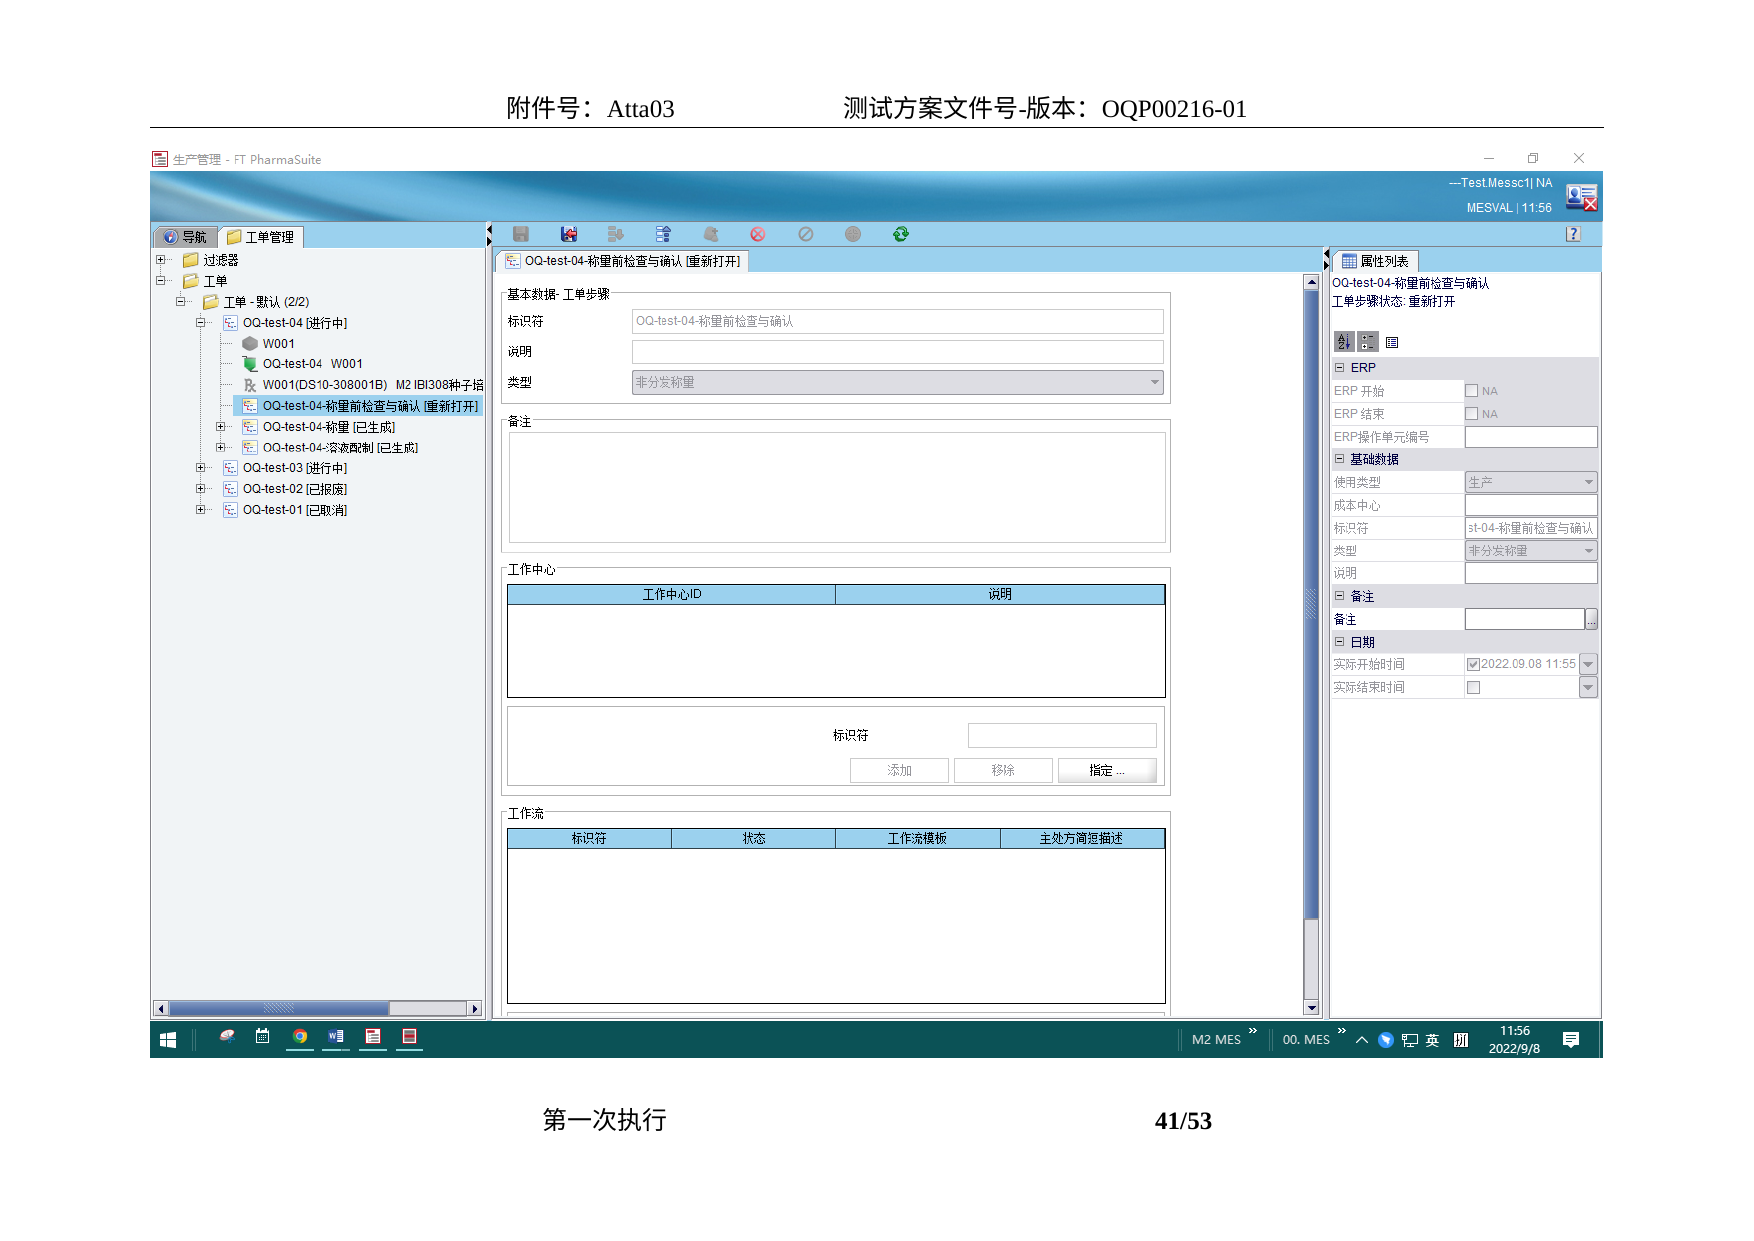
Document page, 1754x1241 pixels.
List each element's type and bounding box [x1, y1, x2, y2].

picture [150, 148, 1603, 1058]
